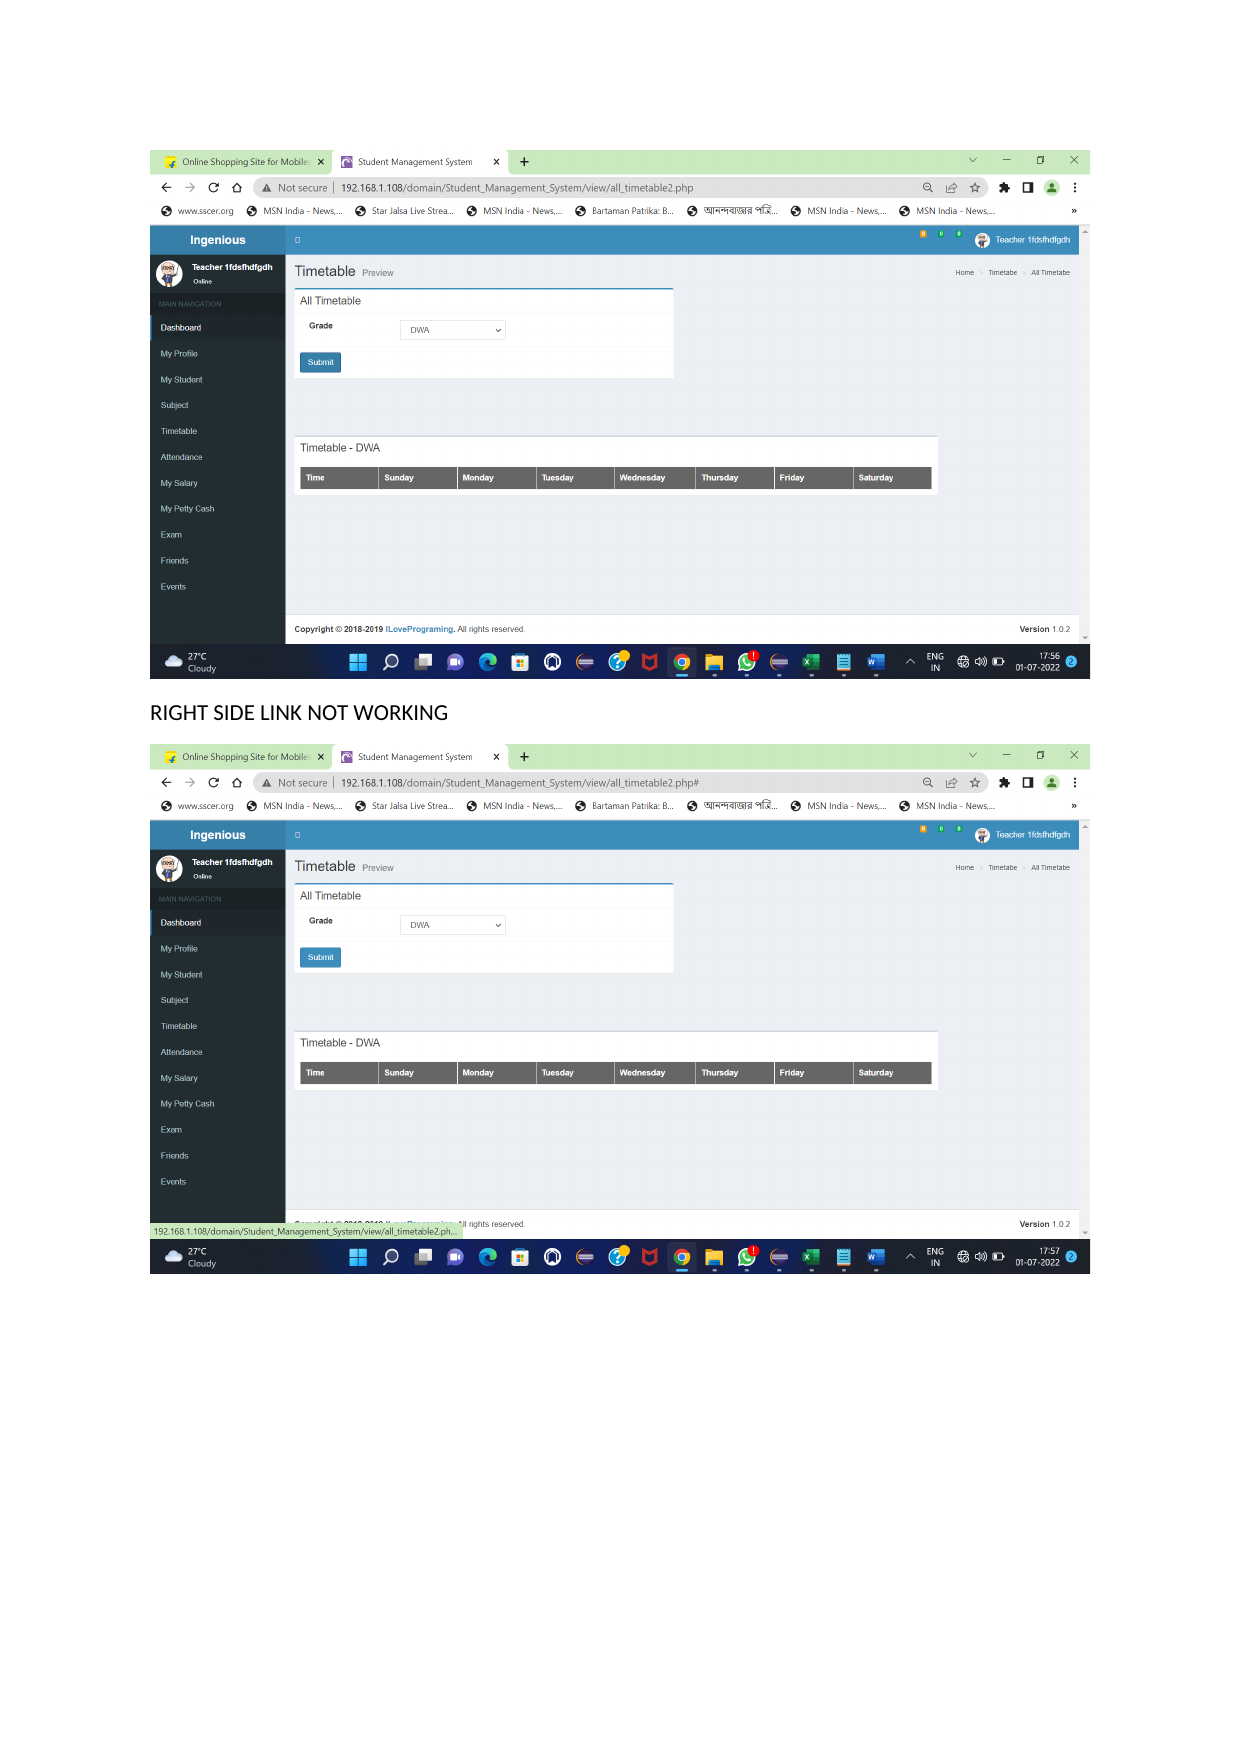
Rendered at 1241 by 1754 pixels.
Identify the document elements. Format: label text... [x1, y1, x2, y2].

picture [150, 150, 1091, 679]
text RIGHT SIDE LINK NOT WORKING [150, 698, 1090, 726]
picture [150, 744, 1091, 1274]
